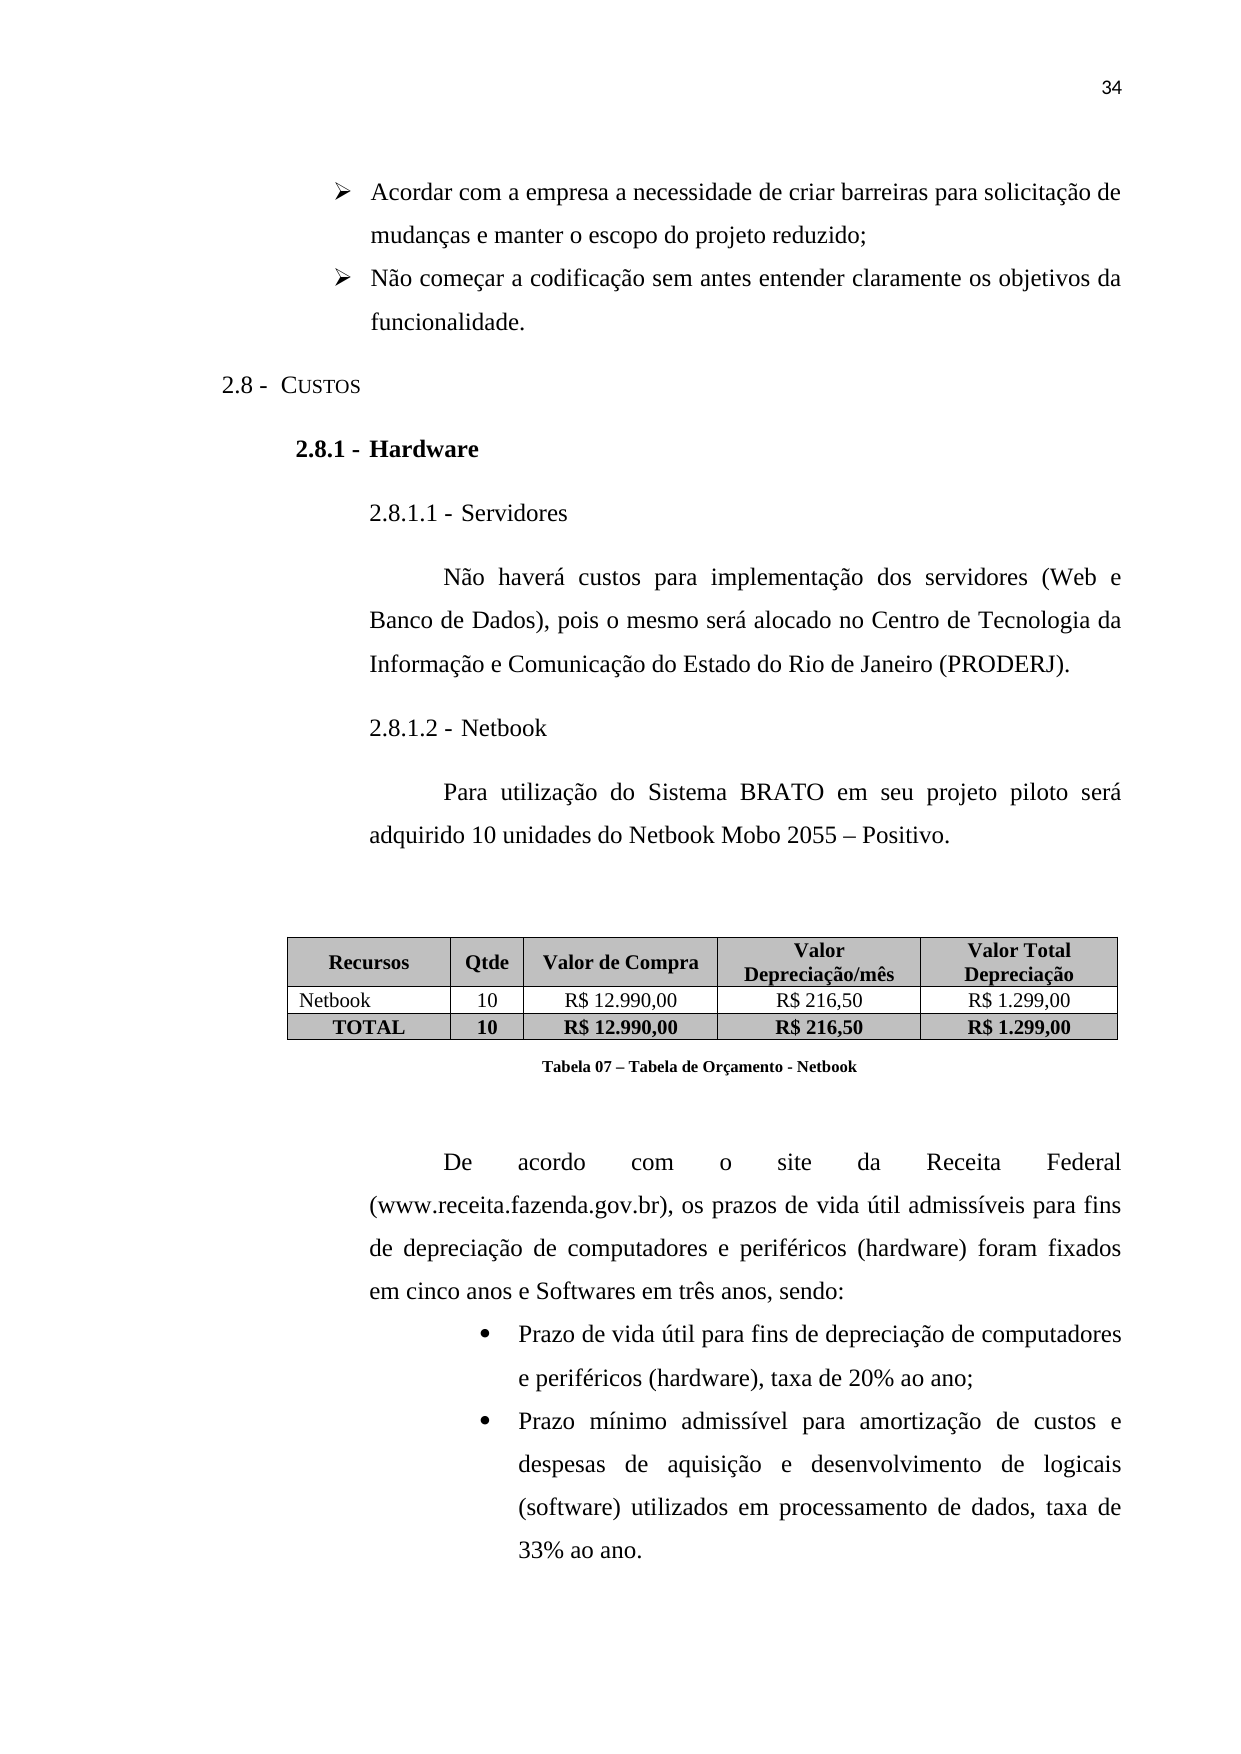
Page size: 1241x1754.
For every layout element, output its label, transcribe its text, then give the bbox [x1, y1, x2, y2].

table_cell R$ 1.299,00 [921, 1014, 1117, 1039]
text Para utilização do Sistema BRATO em seu projeto piloto será adquirido 10 unidades do Netbook Mobo 2055 – Positivo. [369, 777, 1122, 848]
list Prazo mínimo admissível para amortização de custos e despesas de aquisição e desenvolvimento de logicais (software) utilizados em processamento de dados, taxa de 33% ao ano. [481, 1406, 1122, 1564]
table_cell Netbook [288, 987, 450, 1012]
text Custos [222, 371, 1122, 399]
table_cell R$ 1.299,00 [921, 987, 1117, 1012]
table_cell R$ 12.990,00 [524, 987, 717, 1012]
text Não haverá custos para implementação dos servidores (Web e Banco de Dados), pois o mesmo será alocado no Centro de Tecnologia da Informação e Comunicação do Estado do Rio de Janeiro (PRODERJ). [369, 562, 1122, 677]
table_cell TOTAL [288, 1014, 450, 1039]
table_header Valor Depreciação/mês [718, 938, 920, 986]
table_header Recursos [288, 938, 450, 986]
list Acordar com a empresa a necessidade de criar barreiras para solicitação de mudanças e manter o escopo do projeto reduzido; [333, 177, 1122, 249]
text Servidores [369, 498, 1122, 527]
table_cell R$ 216,50 [718, 1014, 920, 1039]
table_cell R$ 216,50 [718, 987, 920, 1012]
text De acordo com o site da Receita Federal (www.receita.fazenda.gov.br), os prazos de vida útil admissíveis para fins de depreciação de computadores e periféricos (hardware) foram fixados em cinco anos e Softwares em três anos, sendo: [369, 1147, 1122, 1305]
table_header Valor de Compra [524, 938, 717, 986]
table_cell 10 [451, 1014, 523, 1039]
table_header Valor Total Depreciação [921, 938, 1117, 986]
table_cell R$ 12.990,00 [524, 1014, 717, 1039]
table_header Qtde [451, 938, 523, 986]
text Hardware [295, 434, 1122, 463]
table_cell 10 [451, 987, 523, 1012]
list Não começar a codificação sem antes entender claramente os objetivos da funcionalidade. [333, 263, 1122, 335]
text Netbook [369, 713, 1122, 741]
list Prazo de vida útil para fins de depreciação de computadores e periféricos (hardware), taxa de 20% ao ano; [481, 1319, 1122, 1391]
